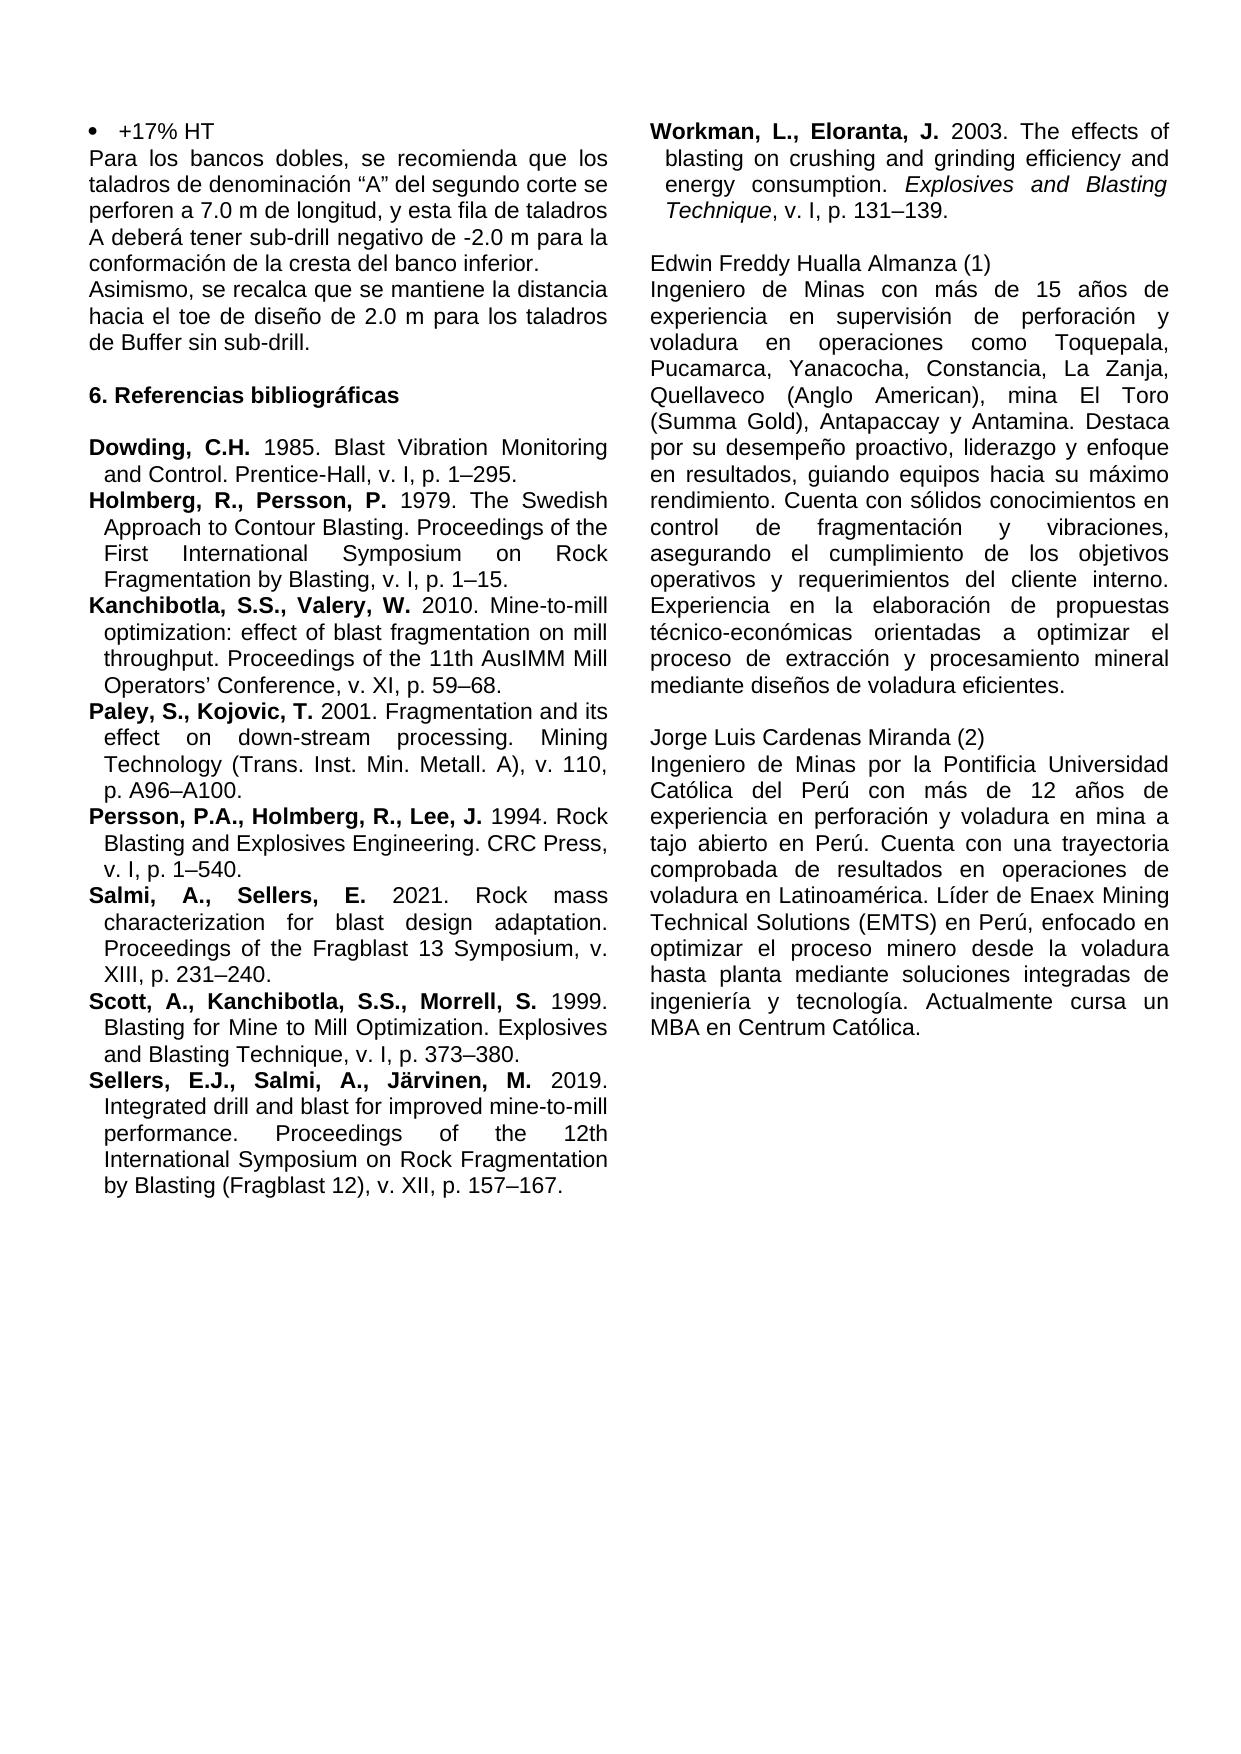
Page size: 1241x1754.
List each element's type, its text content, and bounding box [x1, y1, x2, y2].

text Paley, S., Kojovic, T. 2001. Fragmentation and its effect on down-stream processing. Mining Technology (Trans. Inst. Min. Metall. A), v. 110, p. A96–A100. [89, 698, 608, 803]
text Edwin Freddy Hualla Almanza (1) [650, 250, 1169, 276]
text Persson, P.A., Holmberg, R., Lee, J. 1994. Rock Blasting and Explosives Engineering. CRC Press, v. I, p. 1–540. [89, 803, 608, 882]
text Ingeniero de Minas con más de 15 años de experiencia en supervisión de perforación y voladura en operaciones como Toquepala, Pucamarca, Yanacocha, Constancia, La Zanja, Quellaveco (Anglo American), mina El Toro (Summa Gold), Antapaccay y Antamina. Destaca por su desempeño proactivo, liderazgo y enfoque en resultados, guiando equipos hacia su máximo rendimiento. Cuenta con sólidos conocimientos en control de fragmentación y vibraciones, asegurando el cumplimiento de los objetivos operativos y requerimientos del cliente interno. Experiencia en la elaboración de propuestas técnico-económicas orientadas a optimizar el proceso de extracción y procesamiento mineral mediante diseños de voladura eficientes. [650, 276, 1169, 698]
text Para los bancos dobles, se recomienda que los taladros de denominación “A” del segundo corte se perforen a 7.0 m de longitud, y esta fila de taladros A deberá tener sub-drill negativo de -2.0 m para la conformación de la cresta del banco inferior. [89, 144, 608, 276]
list +17% HT [89, 118, 608, 144]
text Jorge Luis Cardenas Miranda (2) [650, 724, 1169, 751]
text Workman, L., Eloranta, J. 2003. The effects of blasting on crushing and grinding efficiency and energy consumption. Explosives and Blasting Technique, v. I, p. 131–139. [650, 118, 1169, 223]
text Holmberg, R., Persson, P. 1979. The Swedish Approach to Contour Blasting. Proceedings of the First International Symposium on Rock Fragmentation by Blasting, v. I, p. 1–15. [89, 487, 608, 592]
text Scott, A., Kanchibotla, S.S., Morrell, S. 1999. Blasting for Mine to Mill Optimization. Explosives and Blasting Technique, v. I, p. 373–380. [89, 988, 608, 1067]
text Sellers, E.J., Salmi, A., Järvinen, M. 2019. Integrated drill and blast for improved mine-to-mill performance. Proceedings of the 12th International Symposium on Rock Fragmentation by Blasting (Fragblast 12), v. XII, p. 157–167. [89, 1067, 608, 1199]
text Ingeniero de Minas por la Pontificia Universidad Católica del Perú con más de 12 años de experiencia en perforación y voladura en mina a tajo abierto en Perú. Cuenta con una trayectoria comprobada de resultados en operaciones de voladura en Latinoamérica. Líder de Enaex Mining Technical Solutions (EMTS) en Perú, enfocado en optimizar el proceso minero desde la voladura hasta planta mediante soluciones integradas de ingeniería y tecnología. Actualmente cursa un MBA en Centrum Católica. [650, 751, 1169, 1041]
text Kanchibotla, S.S., Valery, W. 2010. Mine-to-mill optimization: effect of blast fragmentation on mill throughput. Proceedings of the 11th AusIMM Mill Operators’ Conference, v. XI, p. 59–68. [89, 592, 608, 698]
text 6. Referencias bibliográficas [89, 382, 608, 408]
text Asimismo, se recalca que se mantiene la distancia hacia el toe de diseño de 2.0 m para los taladros de Buffer sin sub-drill. [89, 276, 608, 355]
text Dowding, C.H. 1985. Blast Vibration Monitoring and Control. Prentice-Hall, v. I, p. 1–295. [89, 434, 608, 487]
text Salmi, A., Sellers, E. 2021. Rock mass characterization for blast design adaptation. Proceedings of the Fragblast 13 Symposium, v. XIII, p. 231–240. [89, 882, 608, 988]
